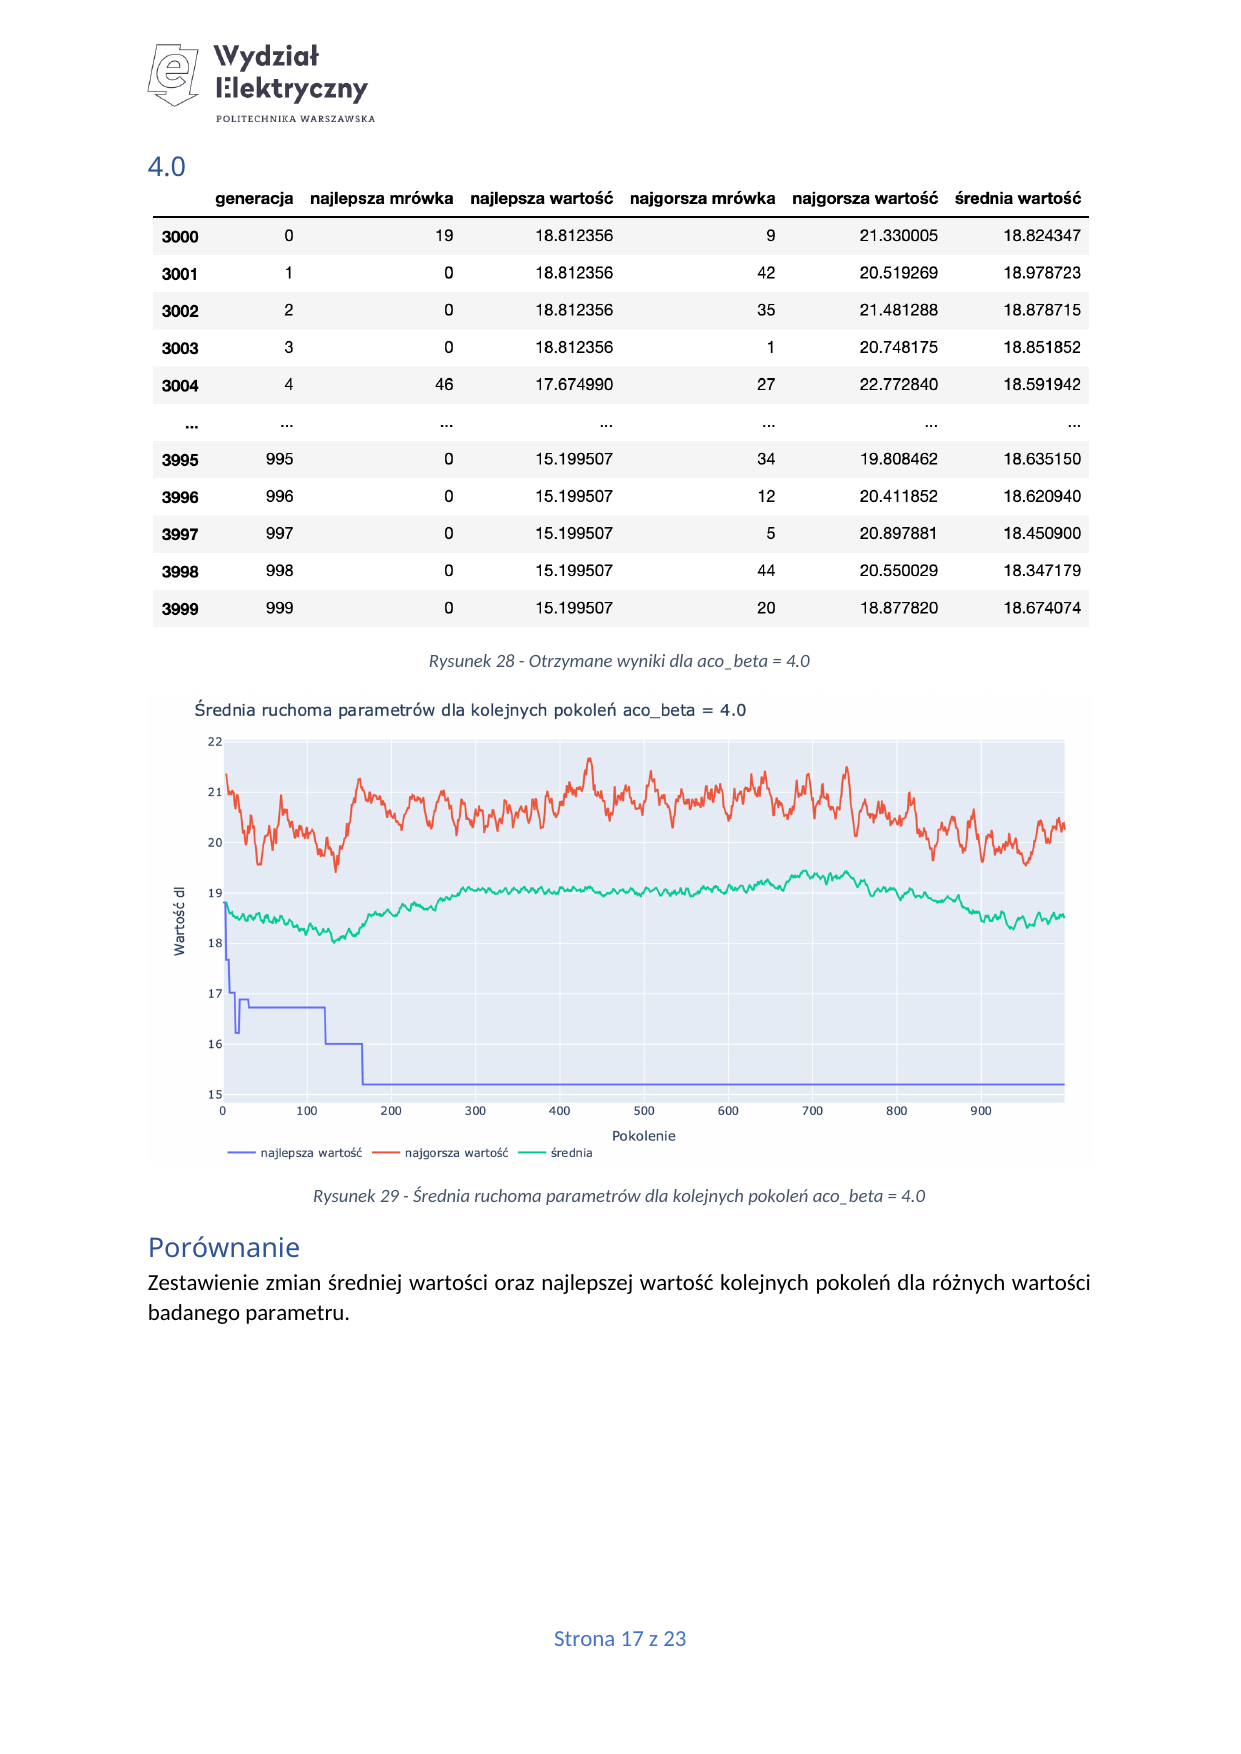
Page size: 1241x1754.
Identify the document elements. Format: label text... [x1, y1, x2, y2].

subtitle 4.0 [148, 148, 1093, 184]
text Rysunek 29 - Średnia ruchoma parametrów dla kolejnych pokoleń aco_beta = 4.0 [148, 1184, 1093, 1207]
picture [147, 187, 1093, 631]
text Zestawienie zmian średniej wartości oraz najlepszej wartość kolejnych pokoleń dla różnych wartości badanego parametru. [148, 1268, 1093, 1326]
picture [147, 44, 375, 122]
subtitle Porównanie [148, 1228, 1093, 1265]
picture [147, 692, 1093, 1166]
text Rysunek 28 - Otrzymane wyniki dla aco_beta = 4.0 [148, 649, 1093, 672]
